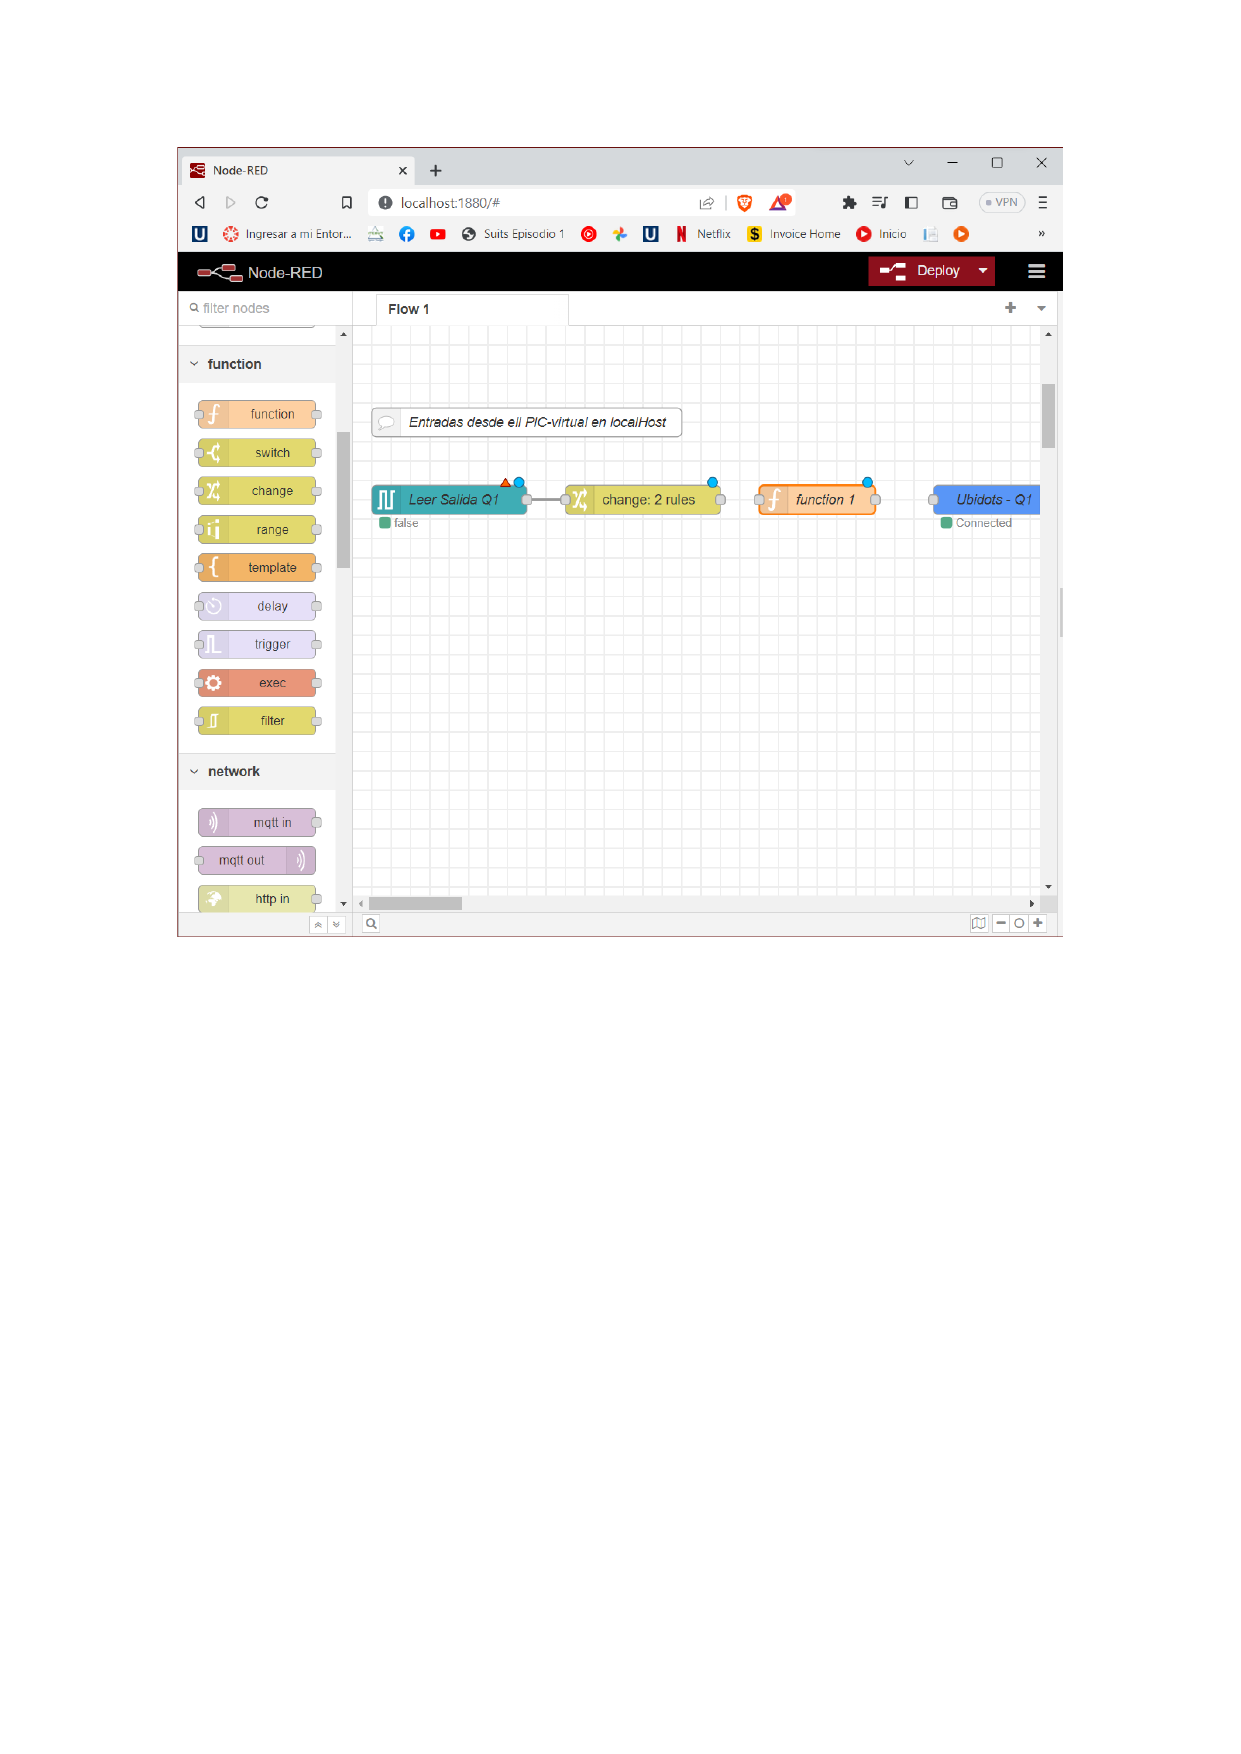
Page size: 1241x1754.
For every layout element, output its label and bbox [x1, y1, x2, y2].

picture [177, 147, 1063, 937]
